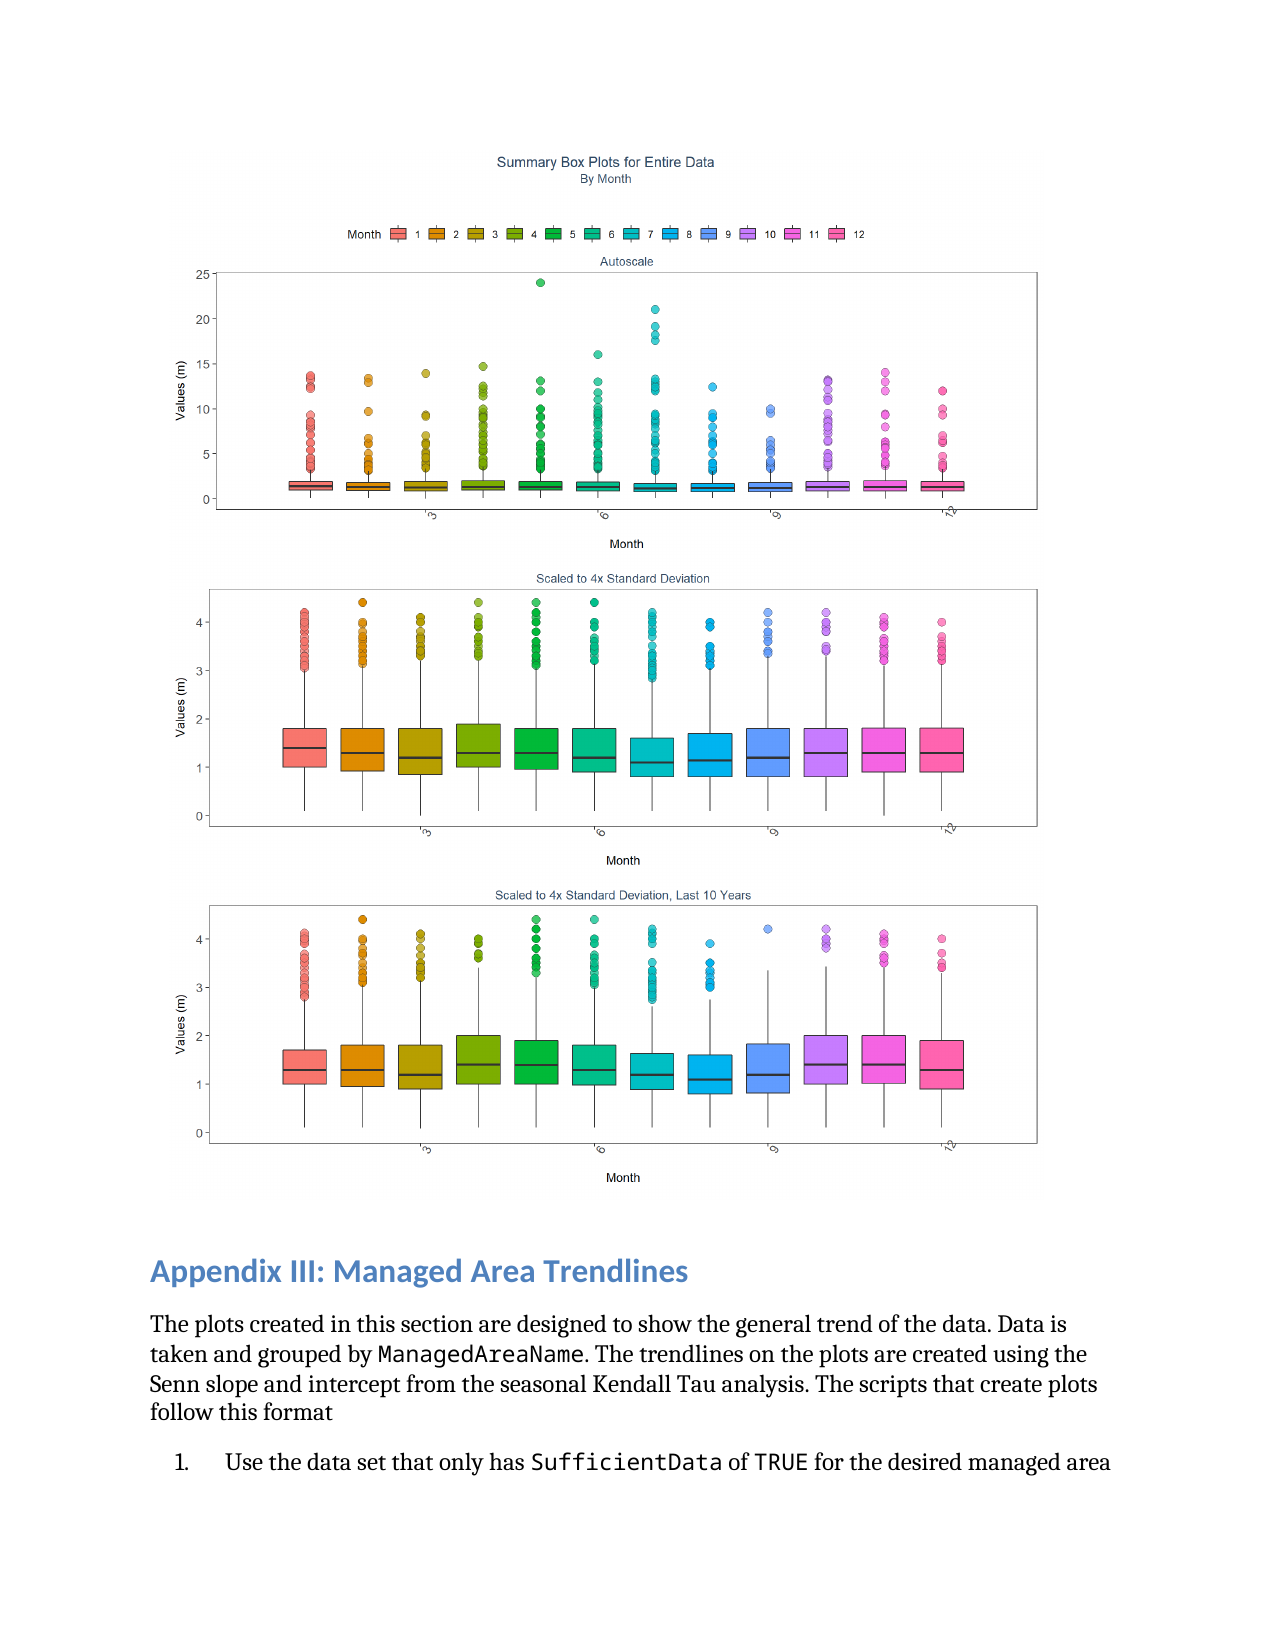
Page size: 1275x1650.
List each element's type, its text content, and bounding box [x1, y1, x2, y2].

list Use the data set that only has SufficientData of TRUE for the desired managed area [175, 1446, 1125, 1477]
picture [168, 150, 1044, 1200]
subtitle Appendix III: Managed Area Trendlines [150, 1250, 1125, 1291]
text The plots created in this section are designed to show the general trend of the data. Data is taken and grouped by ManagedAreaName. The trendlines on the plots are created using the Senn slope and intercept from the seasonal Kendall Tau analysis. The scripts that create plots follow this format [150, 1309, 1125, 1427]
